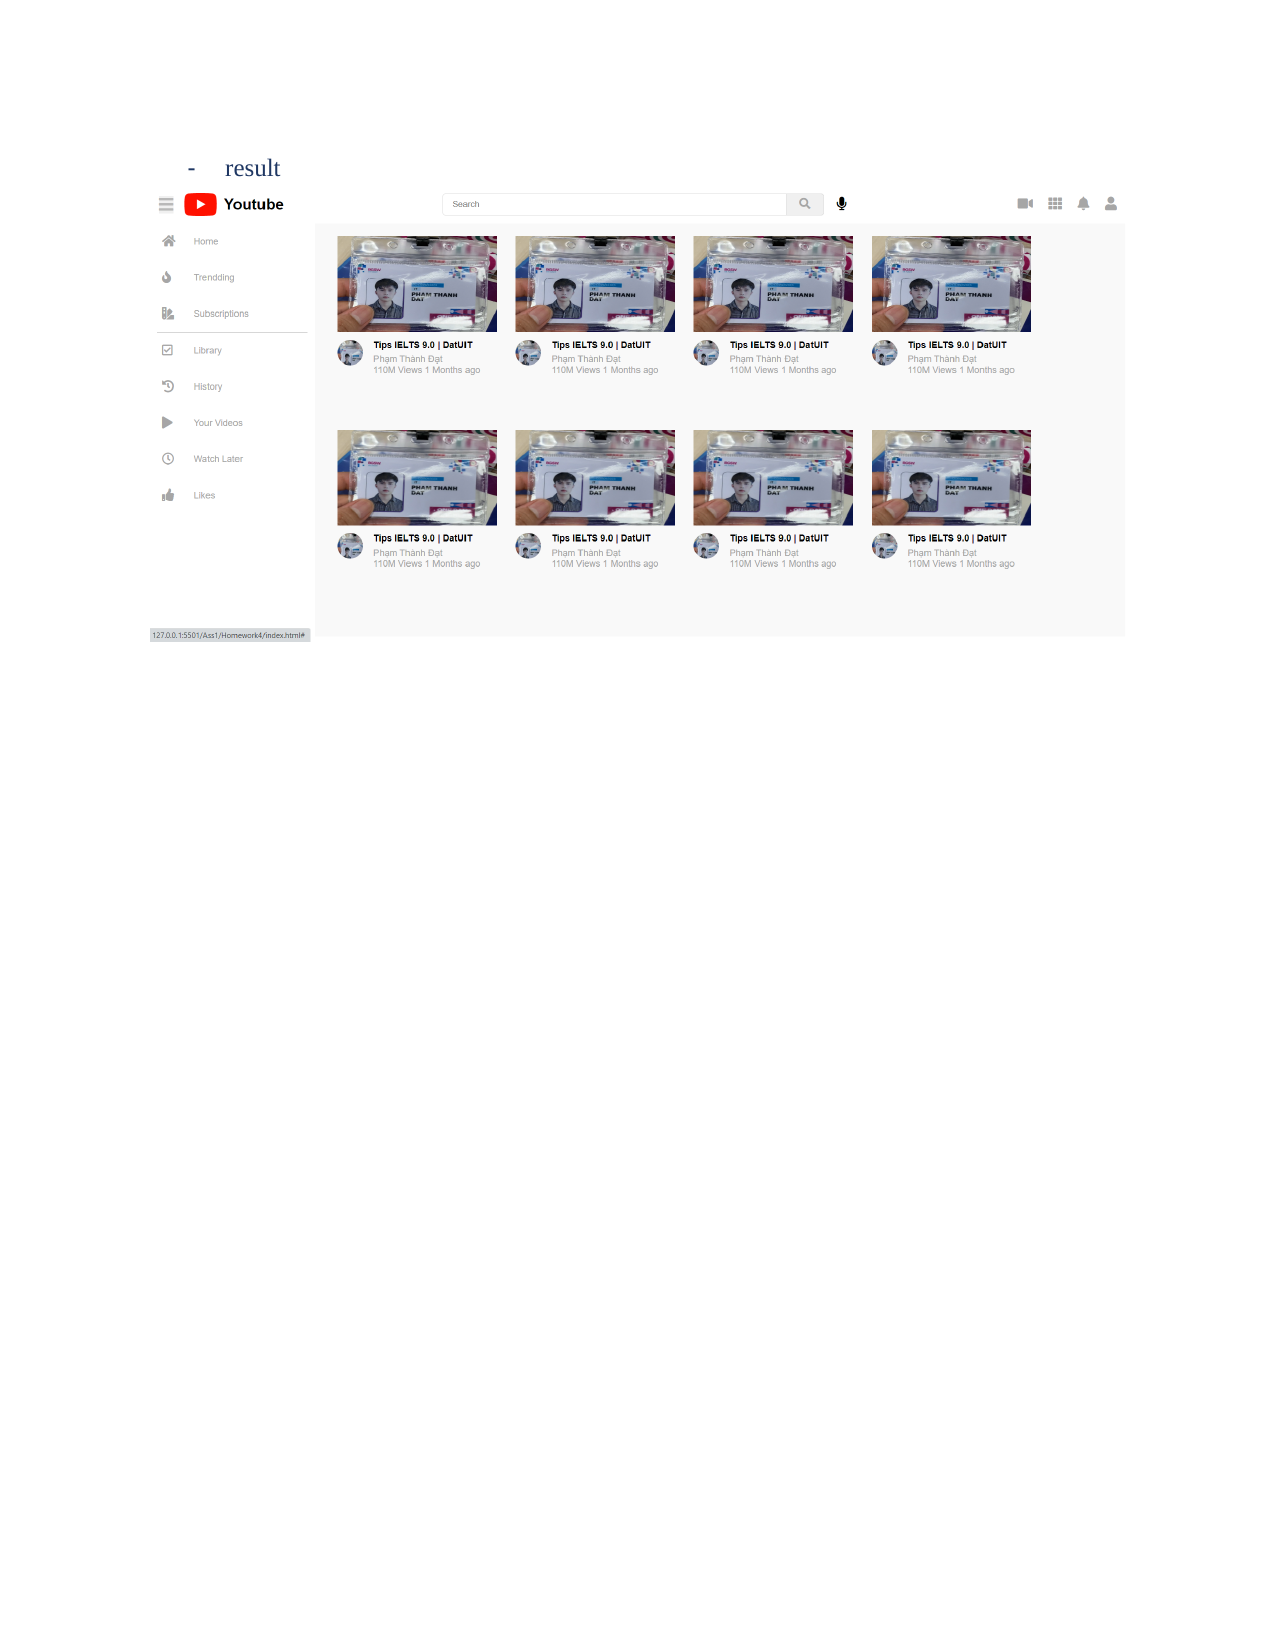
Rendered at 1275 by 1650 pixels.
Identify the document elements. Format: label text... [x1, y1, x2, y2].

subtitle result [187, 150, 1125, 184]
picture [150, 186, 1125, 642]
